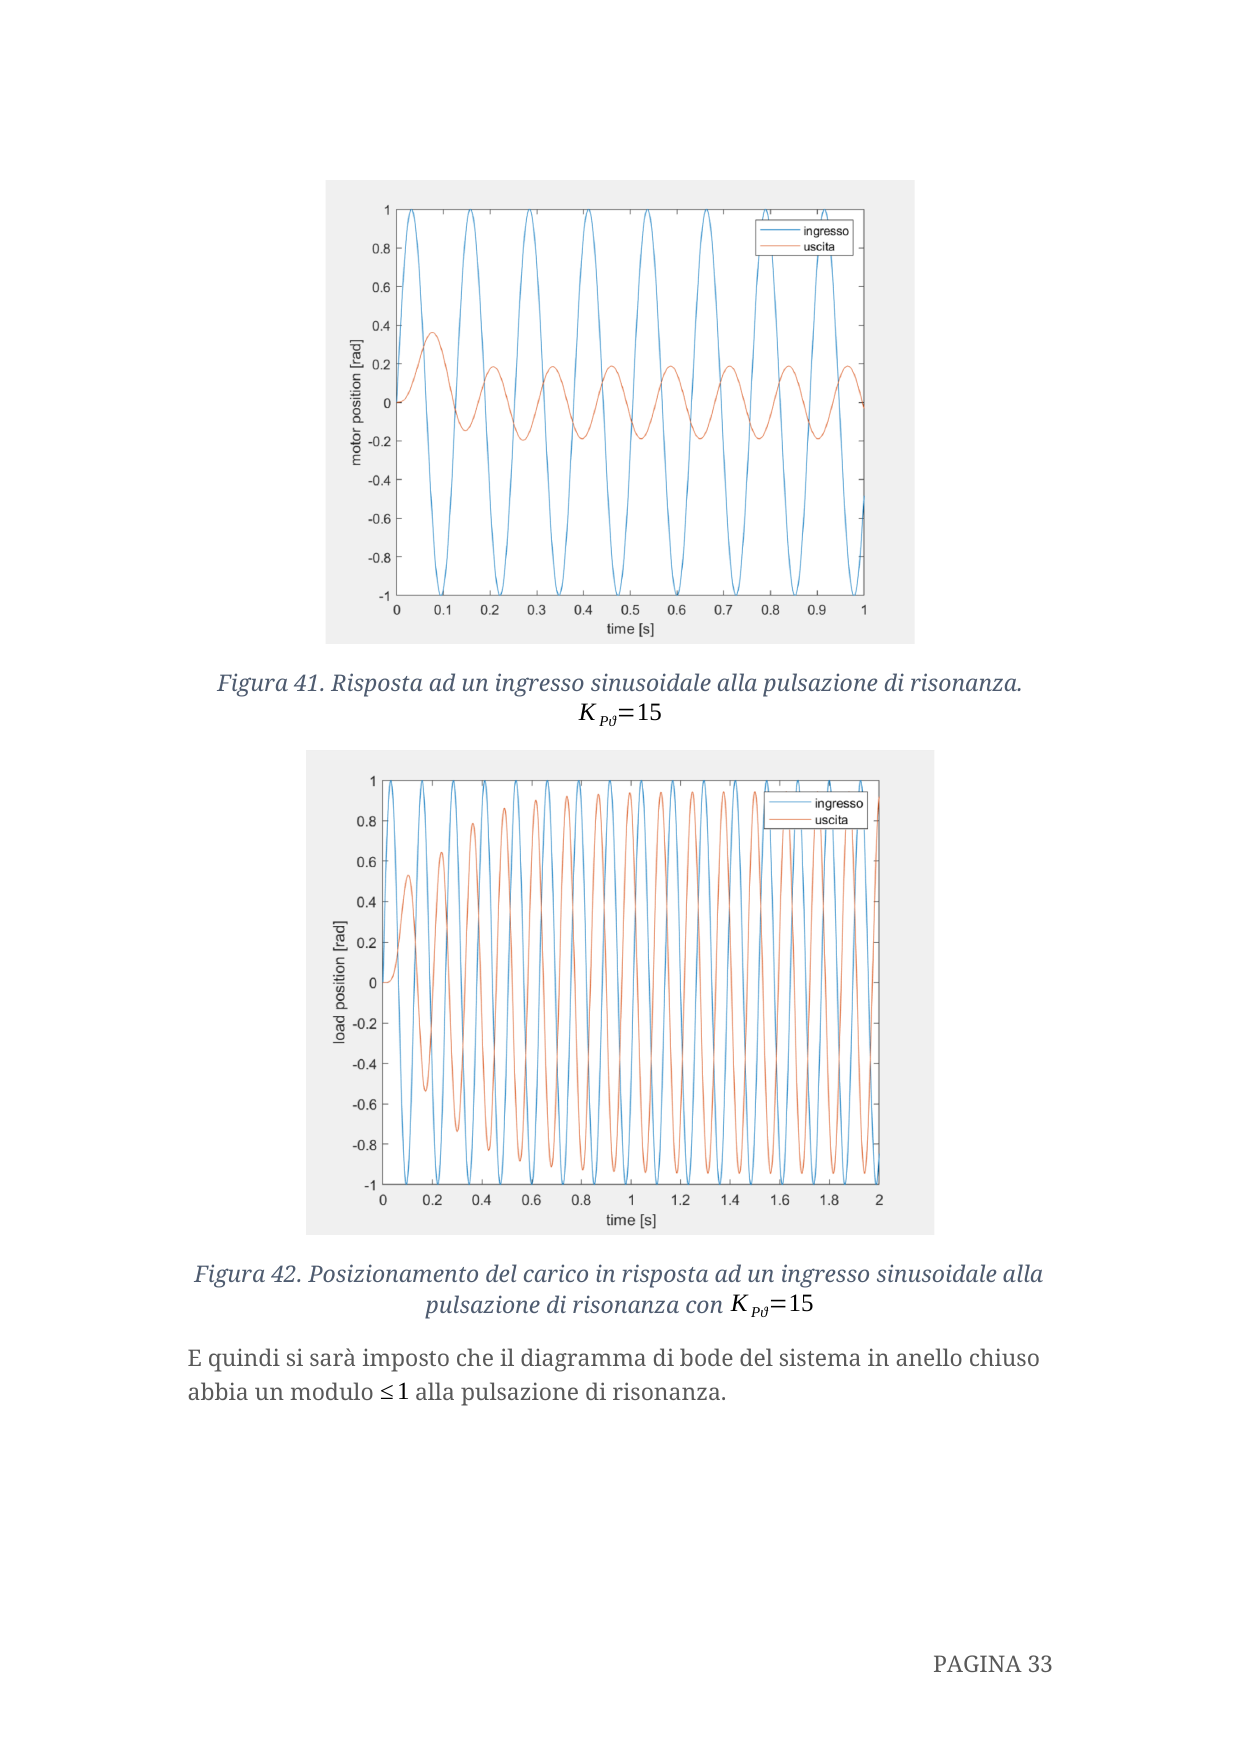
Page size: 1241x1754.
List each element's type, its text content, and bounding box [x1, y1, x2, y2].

picture [325, 180, 915, 644]
picture [306, 750, 935, 1235]
text E quindi si sarà imposto che il diagramma di bode del sistema in anello chiuso abbia un modulo alla pulsazione di risonanza. [187, 1342, 1053, 1407]
text Figura 42. Posizionamento del carico in risposta ad un ingresso sinusoidale alla pulsazione di risonanza con [187, 1258, 1053, 1321]
text Figura 41. Risposta ad un ingresso sinusoidale alla pulsazione di risonanza. [187, 667, 1053, 730]
